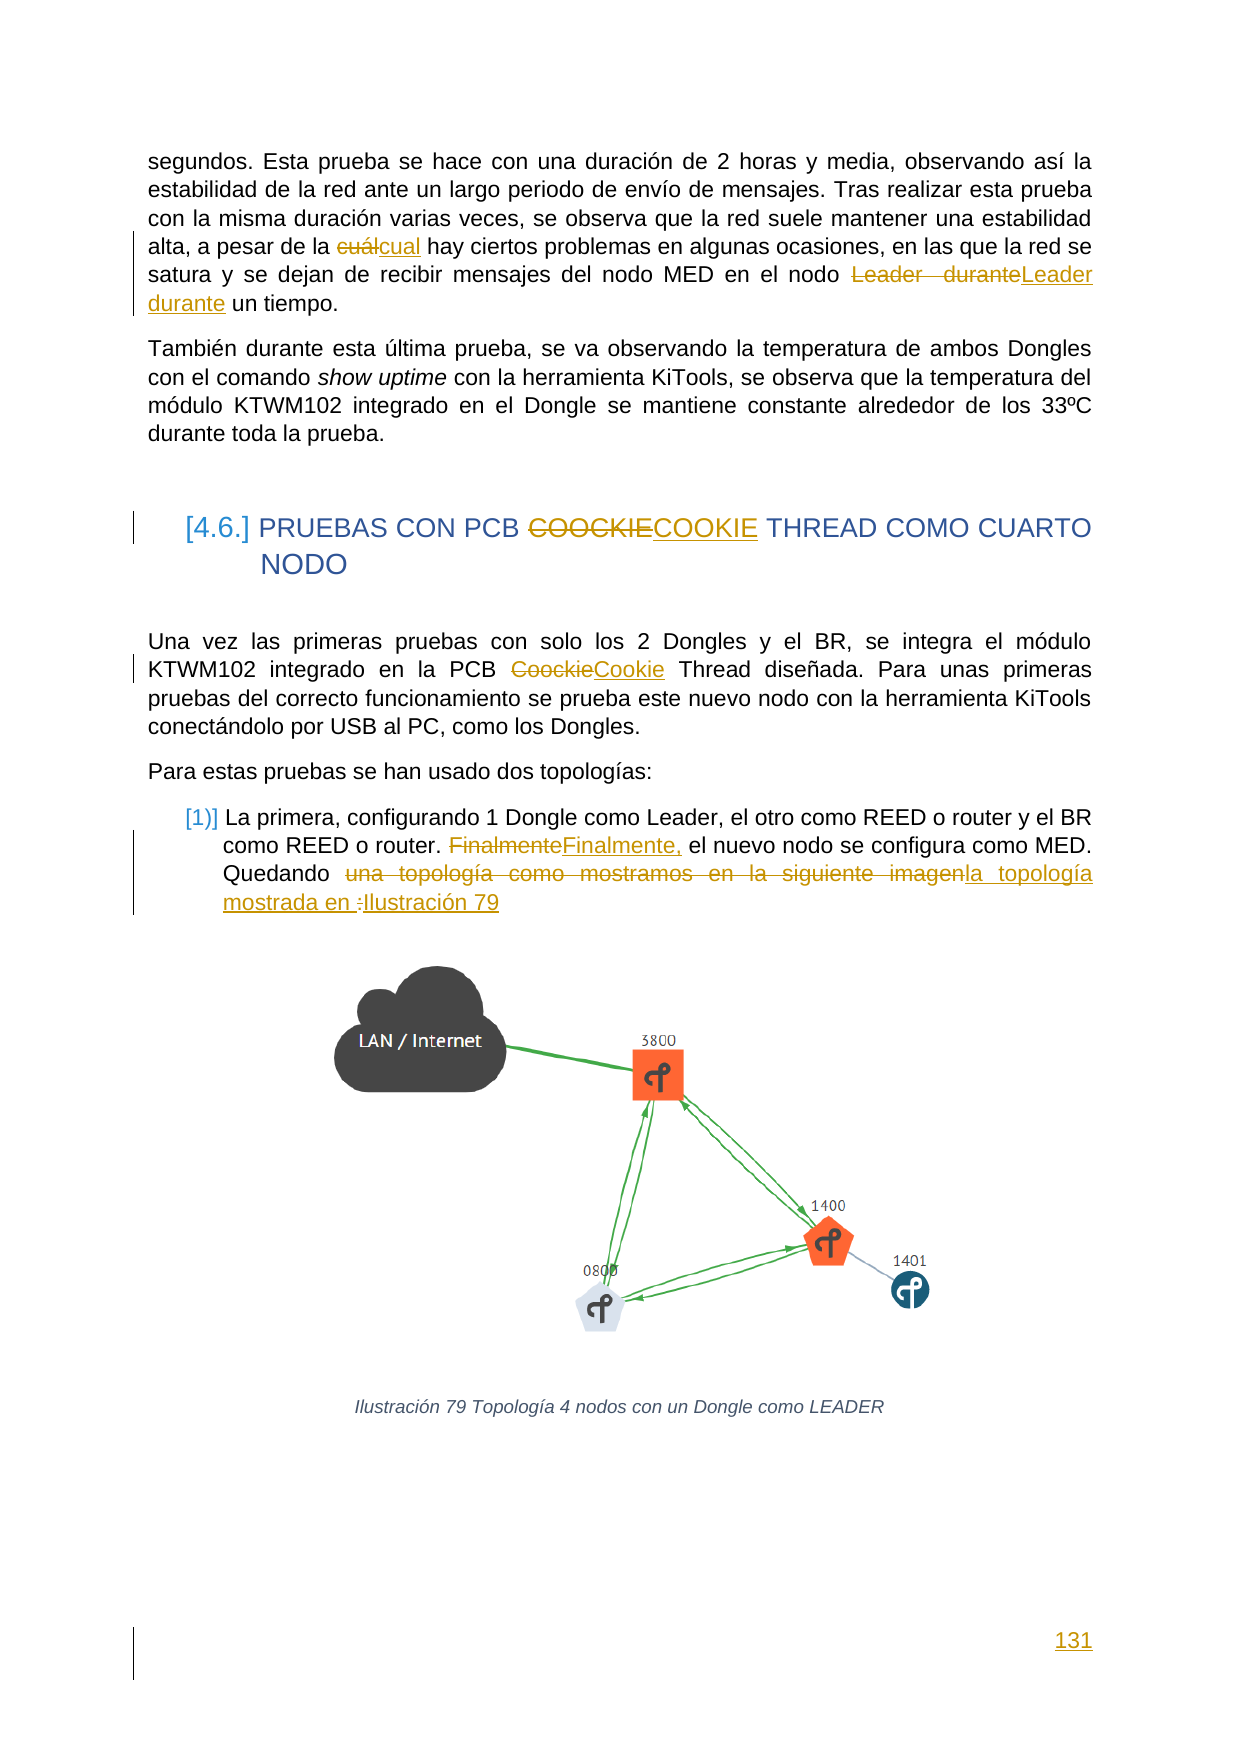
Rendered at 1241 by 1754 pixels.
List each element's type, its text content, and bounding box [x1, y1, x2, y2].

list La primera, configurando 1 Dongle como Leader, el otro como REED o router y el BR como REED o router. el nuevo nodo se configura como MED. Quedando [185, 803, 1092, 915]
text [148, 148, 1092, 316]
text También durante esta última prueba, se va observando la temperatura de ambos Dongles con el comando show uptime con la herramienta KiTools, se observa que la temperatura del módulo KTWM102 integrado en el Dongle se mantiene constante alrededor de los 33ºC durante toda la prueba. [148, 335, 1092, 447]
text Para estas pruebas se han usado dos topologías: [148, 758, 1092, 785]
subtitle PRUEBAS CON PCB THREAD COMO CUARTO NODO [185, 511, 1092, 580]
text Una vez las primeras pruebas con solo los 2 Dongles y el BR, se integra el módulo KTWM102 integrado en la PCB Thread diseñada. Para unas primeras pruebas del correcto funcionamiento se prueba este nuevo nodo con la herramienta KiTools conectándolo por USB al PC, como los Dongles. [148, 628, 1092, 739]
picture [264, 933, 977, 1377]
